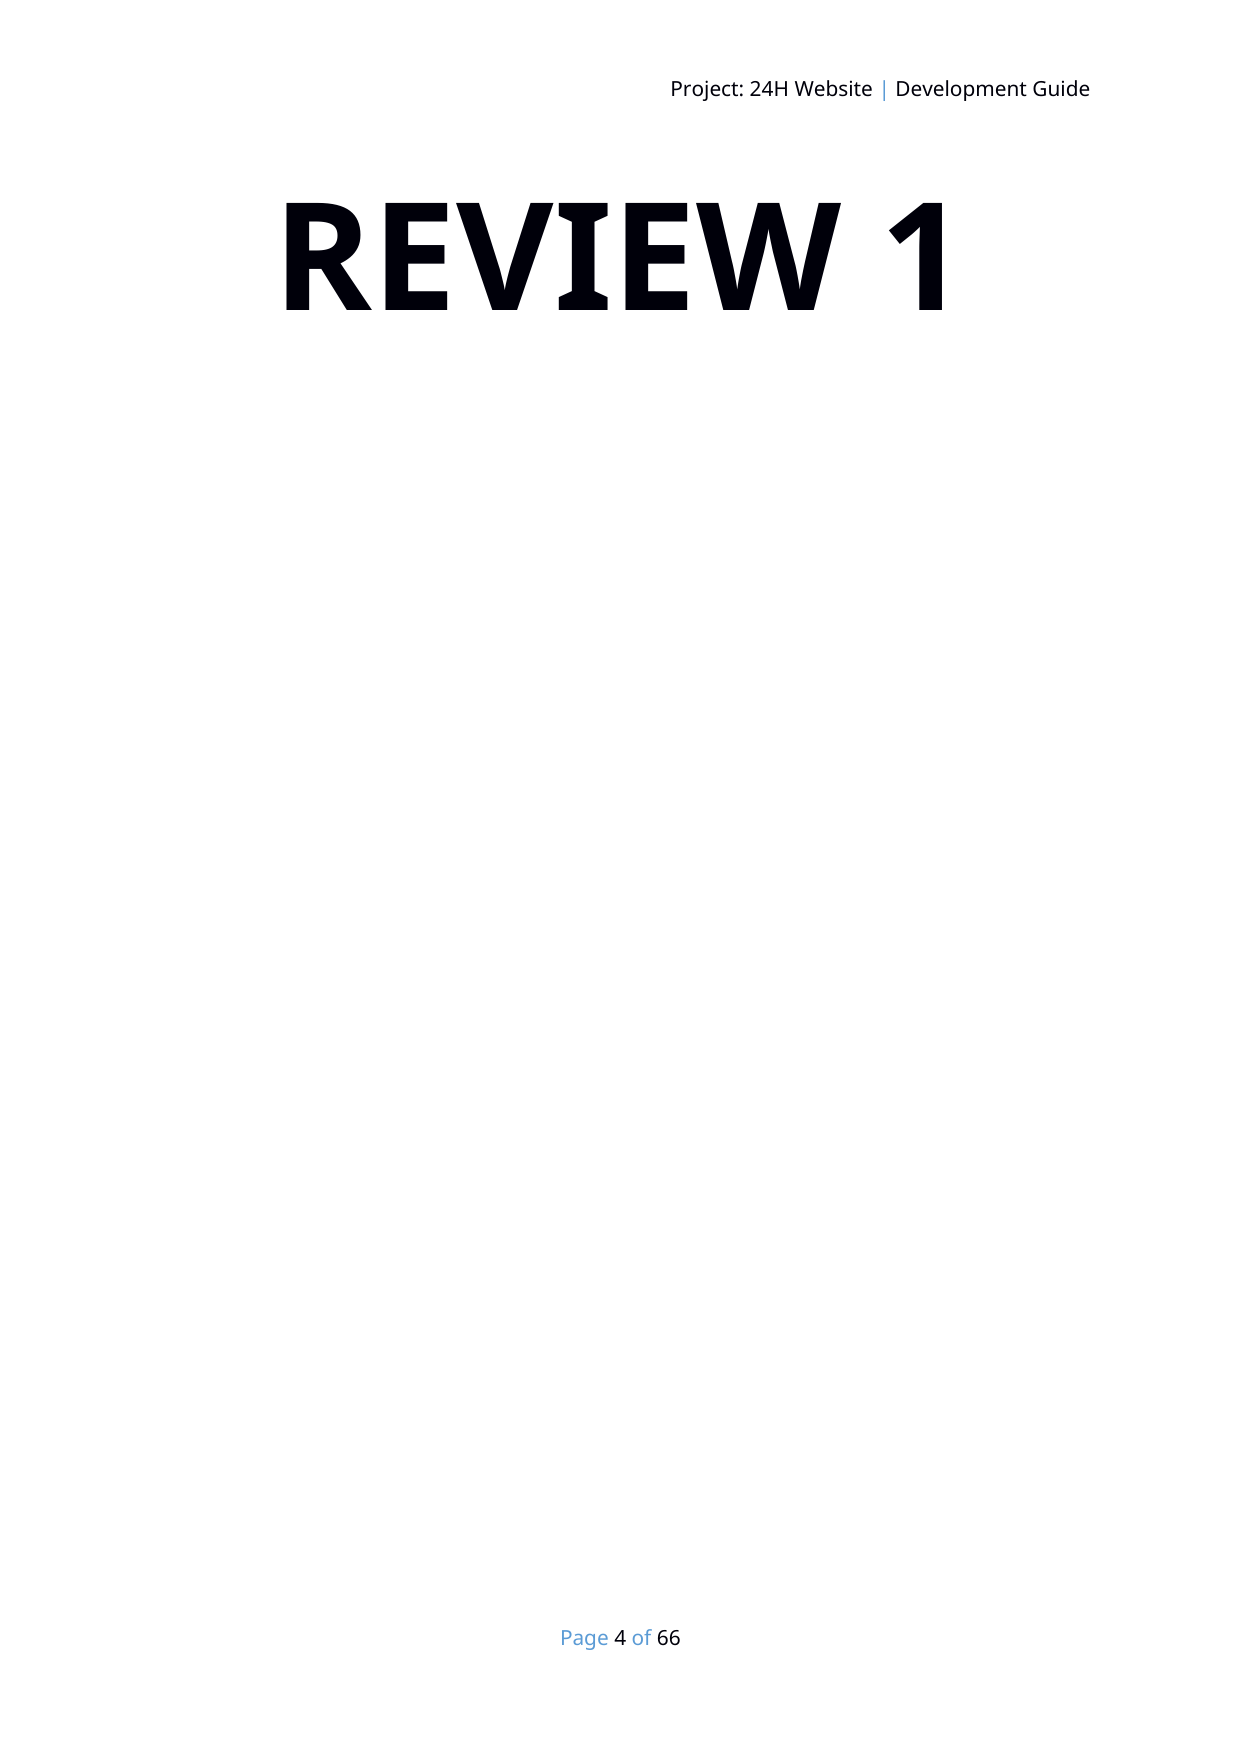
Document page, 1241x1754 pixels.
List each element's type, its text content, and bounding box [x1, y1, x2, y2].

title REVIEW 1 [150, 150, 1090, 354]
